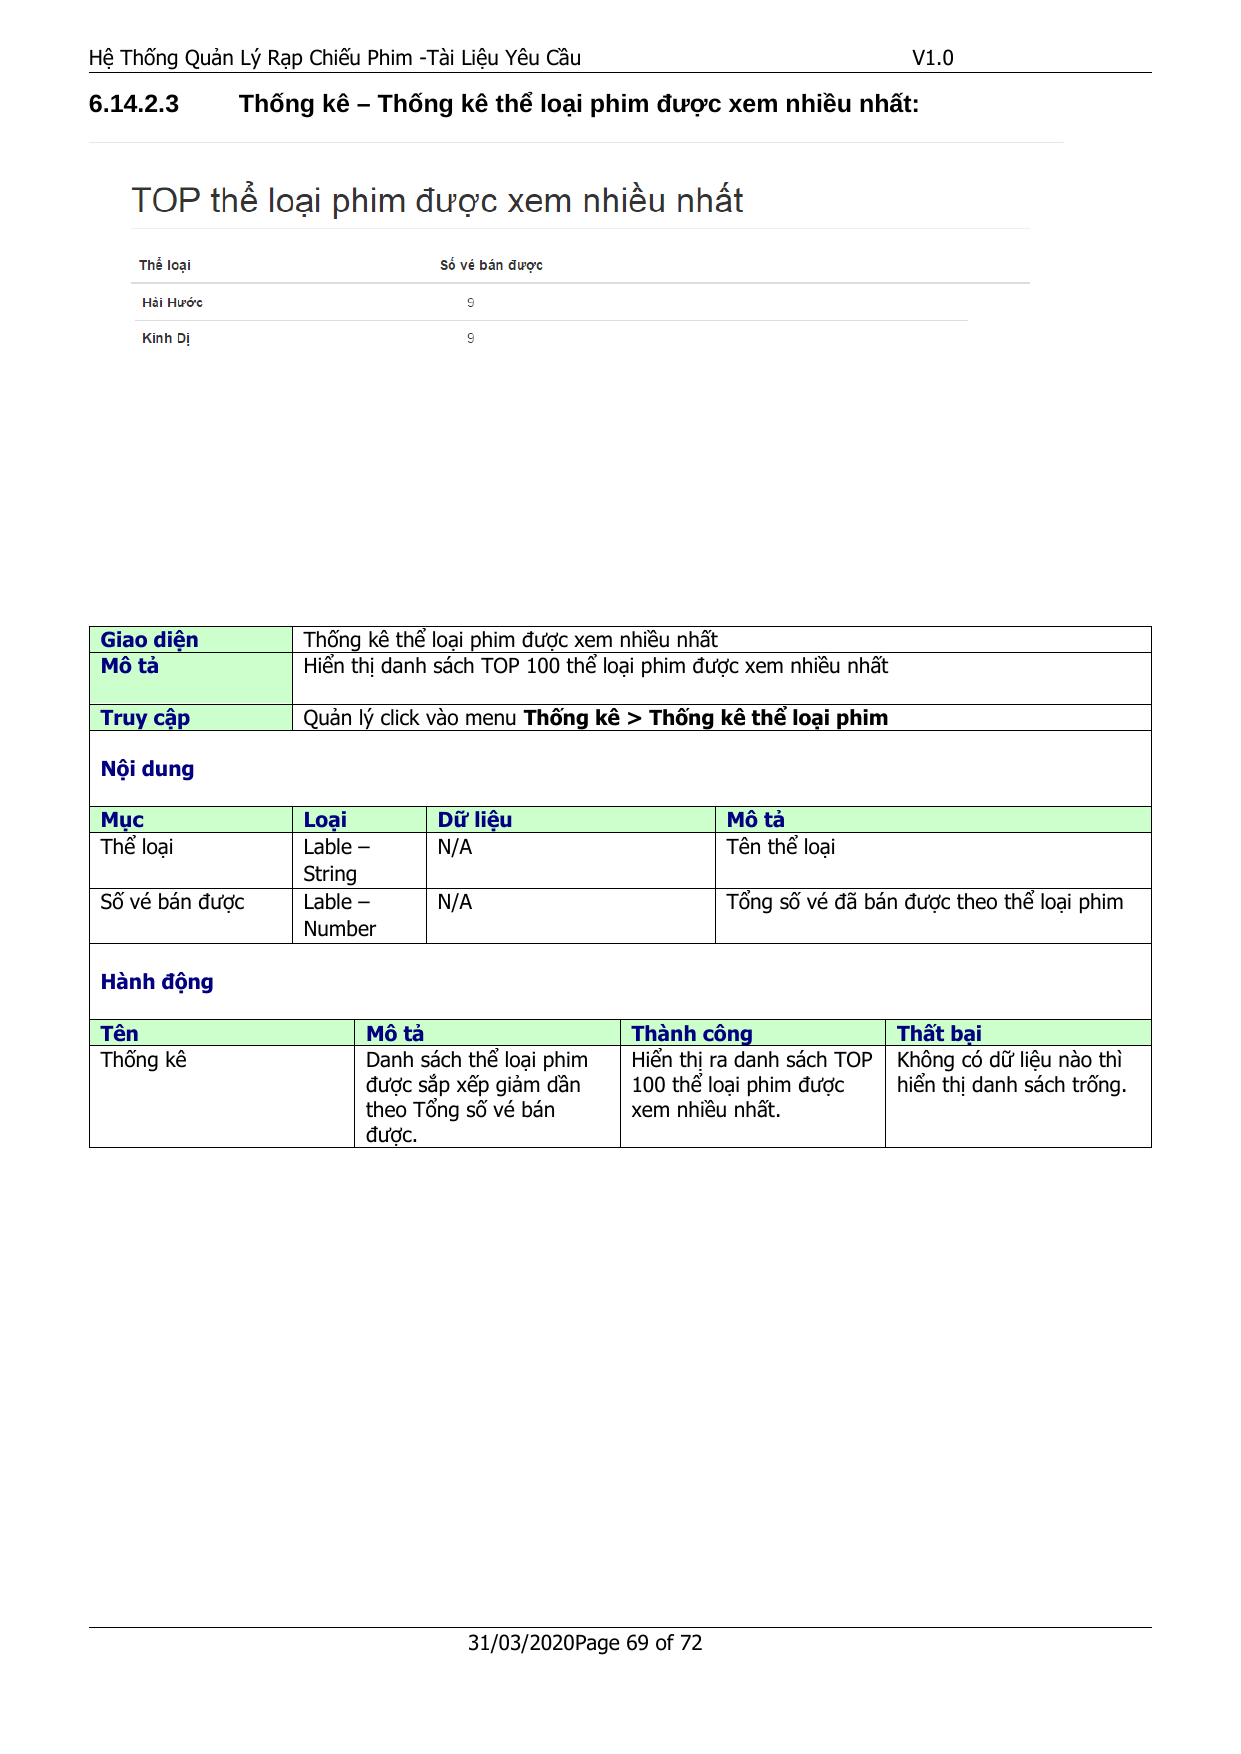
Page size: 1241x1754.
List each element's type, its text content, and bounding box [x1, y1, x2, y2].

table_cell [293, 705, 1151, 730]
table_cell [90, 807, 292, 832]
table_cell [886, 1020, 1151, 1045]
subtitle Thống kê – Thống kê thể loại phim được xem nhiều nhất: [89, 89, 1152, 117]
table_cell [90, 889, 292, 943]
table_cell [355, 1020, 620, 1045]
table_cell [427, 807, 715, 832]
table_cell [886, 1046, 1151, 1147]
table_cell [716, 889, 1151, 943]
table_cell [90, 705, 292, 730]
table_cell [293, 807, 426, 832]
picture [88, 142, 1064, 601]
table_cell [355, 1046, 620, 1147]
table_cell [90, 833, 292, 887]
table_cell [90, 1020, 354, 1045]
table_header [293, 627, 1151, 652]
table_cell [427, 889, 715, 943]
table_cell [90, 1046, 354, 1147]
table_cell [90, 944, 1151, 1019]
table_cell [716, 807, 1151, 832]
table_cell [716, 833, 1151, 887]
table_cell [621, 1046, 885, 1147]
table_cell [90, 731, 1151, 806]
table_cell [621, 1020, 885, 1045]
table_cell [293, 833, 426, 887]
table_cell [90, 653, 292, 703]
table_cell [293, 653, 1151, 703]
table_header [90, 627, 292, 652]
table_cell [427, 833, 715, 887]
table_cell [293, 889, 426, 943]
